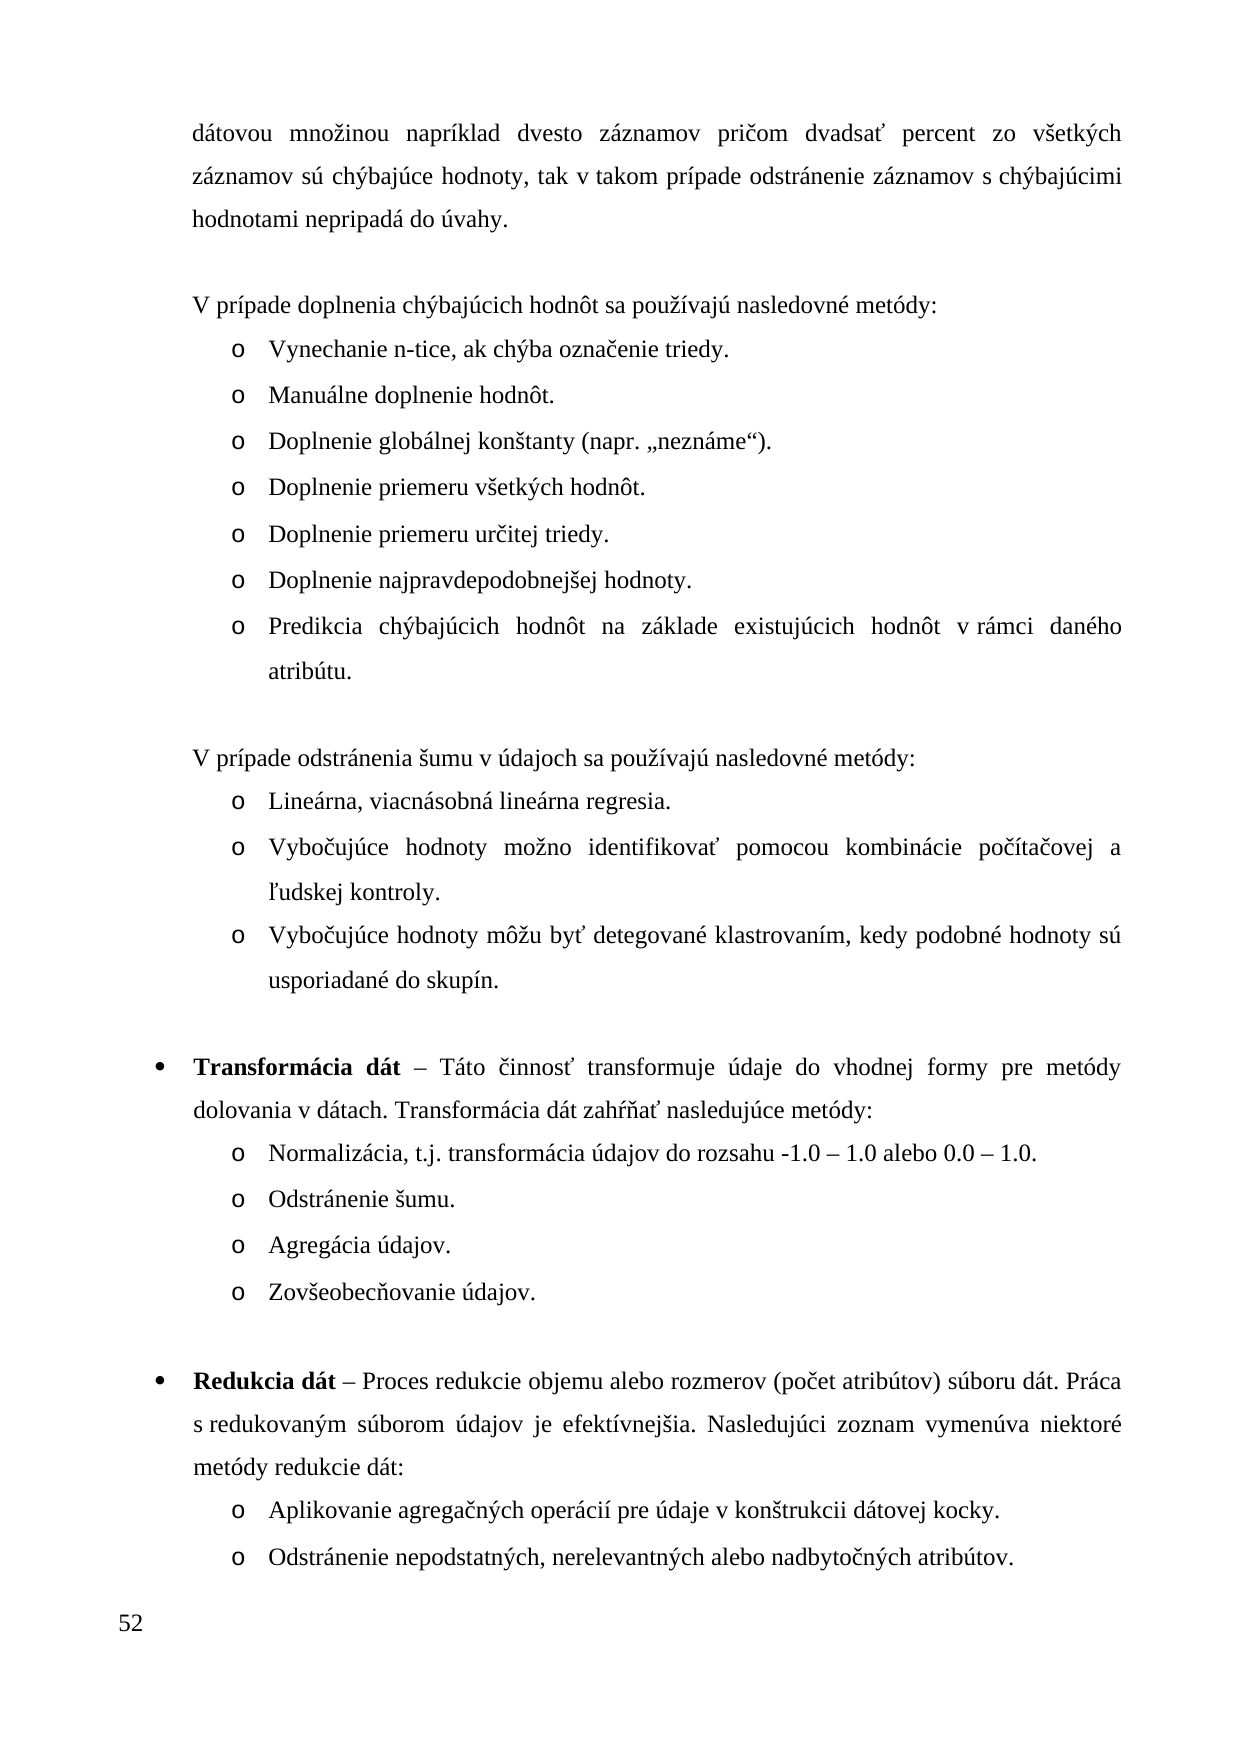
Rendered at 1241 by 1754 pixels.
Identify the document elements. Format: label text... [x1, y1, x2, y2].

list Odstránenie šumu. [231, 1184, 1122, 1215]
list Aplikovanie agregačných operácií pre údaje v konštrukcii dátovej kocky. [231, 1496, 1122, 1526]
list Doplnenie priemeru všetkých hodnôt. [231, 472, 1122, 503]
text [192, 118, 1122, 233]
text V prípade doplnenia chýbajúcich hodnôt sa používajú nasledovné metódy: [118, 291, 1122, 319]
text V prípade odstránenia šumu v údajoch sa používajú nasledovné metódy: [118, 743, 1122, 771]
list Doplnenie globálnej konštanty (napr. „neznáme“). [231, 426, 1122, 457]
list Agregácia údajov. [231, 1231, 1122, 1261]
list Normalizácia, t.j. transformácia údajov do rozsahu -1.0 – 1.0 alebo 0.0 – 1.0. [231, 1138, 1122, 1169]
list Transformácia dát – Táto činnosť transformuje údaje do vhodnej formy pre metódy dolovania v dátach. Transformácia dát zahŕňať nasledujúce metódy: [156, 1052, 1122, 1124]
list Vybočujúce hodnoty môžu byť detegované klastrovaním, kedy podobné hodnoty sú usporiadané do skupín. [231, 920, 1122, 994]
list Lineárna, viacnásobná lineárna regresia. [231, 786, 1122, 817]
list Vybočujúce hodnoty možno identifikovať pomocou kombinácie počítačovej a ľudskej kontroly. [231, 832, 1122, 906]
list Predikcia chýbajúcich hodnôt na základe existujúcich hodnôt v rámci daného atribútu. [231, 611, 1122, 685]
list Doplnenie priemeru určitej triedy. [231, 519, 1122, 549]
list Zovšeobecňovanie údajov. [231, 1277, 1122, 1308]
list Redukcia dát – Proces redukcie objemu alebo rozmerov (počet atribútov) súboru dát. Práca s redukovaným súborom údajov je efektívnejšia. Nasledujúci zoznam vymenúva niektoré metódy redukcie dát: [156, 1366, 1122, 1481]
list Vynechanie n-tice, ak chýba označenie triedy. [231, 334, 1122, 364]
list Doplnenie najpravdepodobnejšej hodnoty. [231, 565, 1122, 596]
list Odstránenie nepodstatných, nerelevantných alebo nadbytočných atribútov. [231, 1542, 1122, 1573]
list Manuálne doplnenie hodnôt. [231, 380, 1122, 411]
